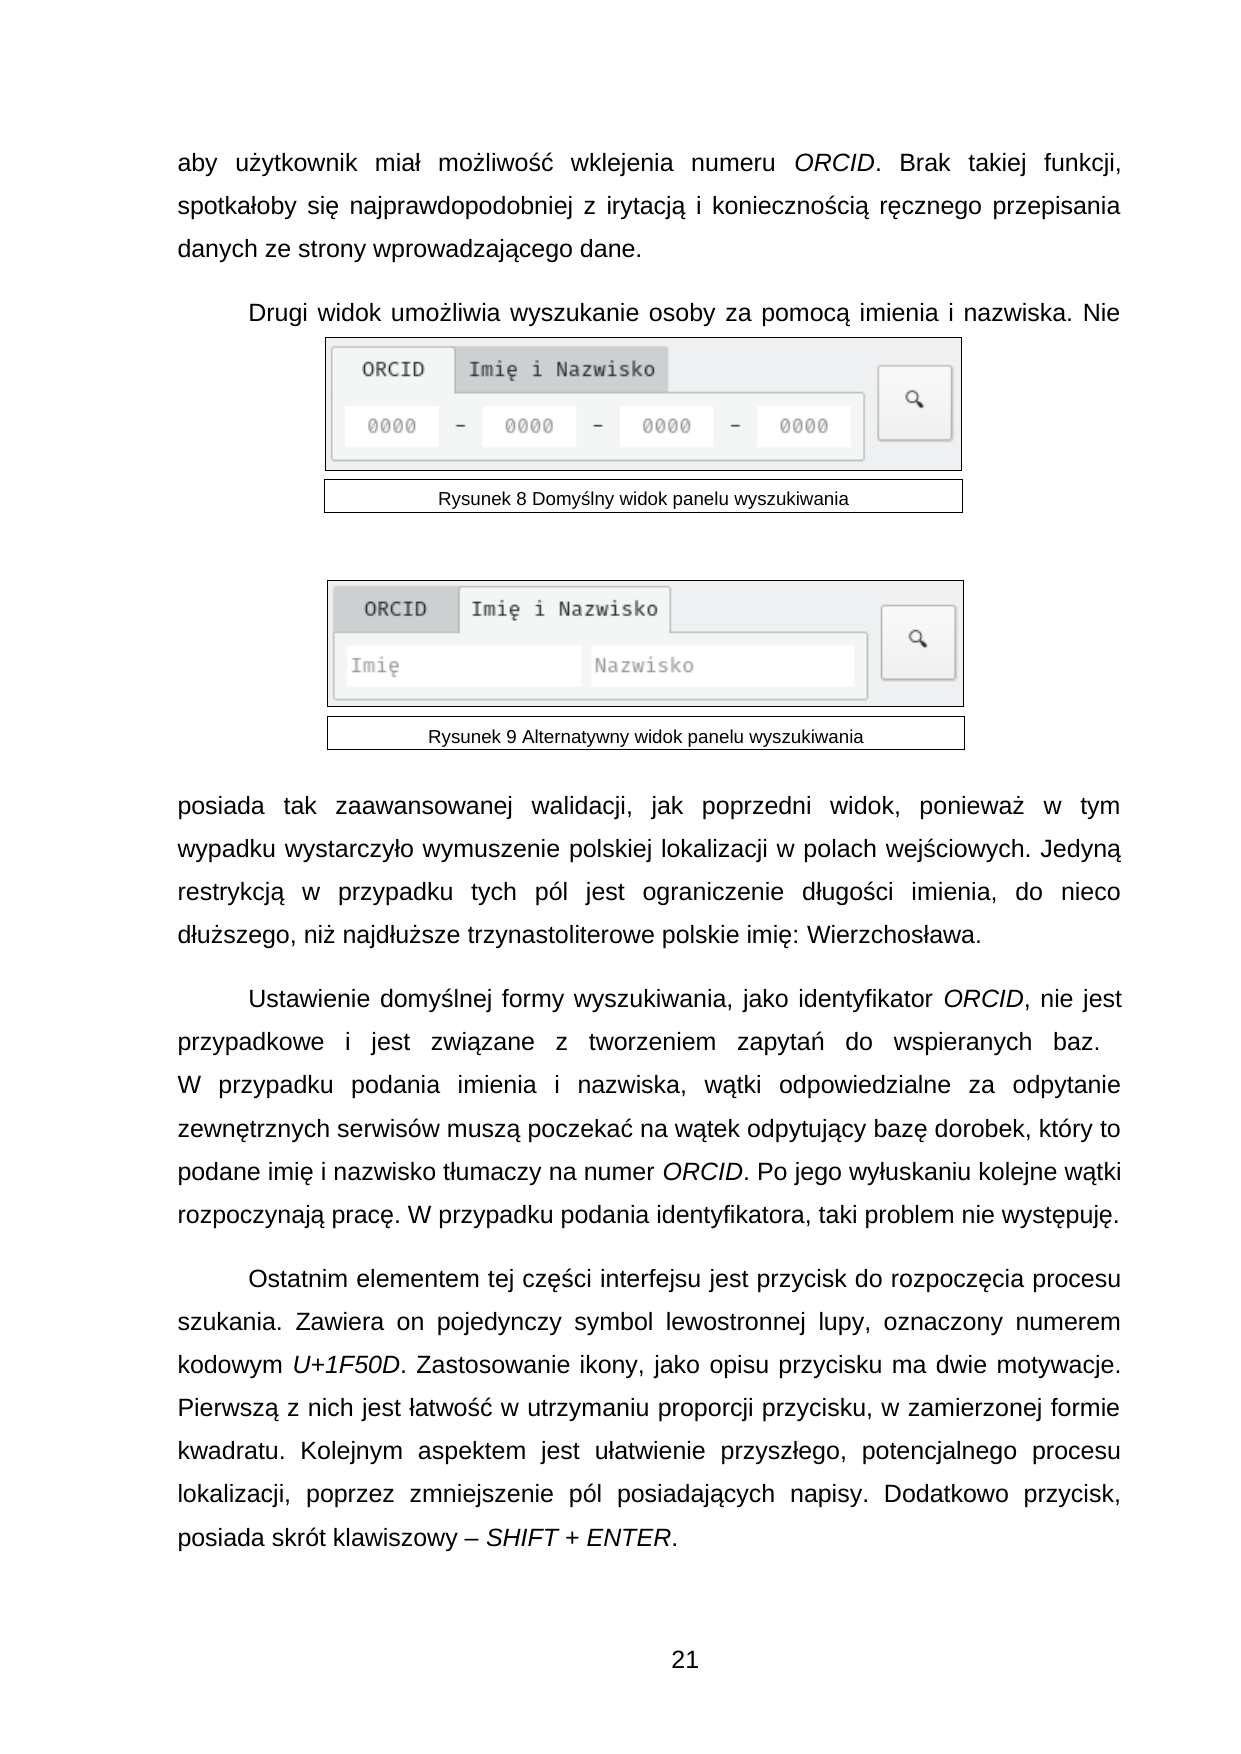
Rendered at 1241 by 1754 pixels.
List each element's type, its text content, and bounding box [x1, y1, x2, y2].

picture [328, 581, 963, 706]
picture [326, 338, 961, 470]
text Ustawienie domyślnej formy wyszukiwania, jako identyfikator ORCID, nie jest przypadkowe i jest związane z tworzeniem zapytań do wspieranych baz. W przypadku podania imienia i nazwiska, wątki odpowiedzialne za odpytanie zewnętrznych serwisów muszą poczekać na wątek odpytujący bazę dorobek, który to podane imię i nazwisko tłumaczy na numer ORCID. Po jego wyłuskaniu kolejne wątki rozpoczynają pracę. W przypadku podania identyfikatora, taki problem nie występuję. [177, 984, 1122, 1229]
text Ostatnim elementem tej części interfejsu jest przycisk do rozpoczęcia procesu szukania. Zawiera on pojedynczy symbol lewostronnej lupy, oznaczony numerem kodowym U+1F50D. Zastosowanie ikony, jako opisu przycisku ma dwie motywacje. Pierwszą z nich jest łatwość w utrzymaniu proporcji przycisku, w zamierzonej formie kwadratu. Kolejnym aspektem jest ułatwienie przyszłego, potencjalnego procesu lokalizacji, poprzez zmniejszenie pól posiadających napisy. Dodatkowo przycisk, posiada skrót klawiszowy – SHIFT + ENTER. [177, 1264, 1122, 1551]
